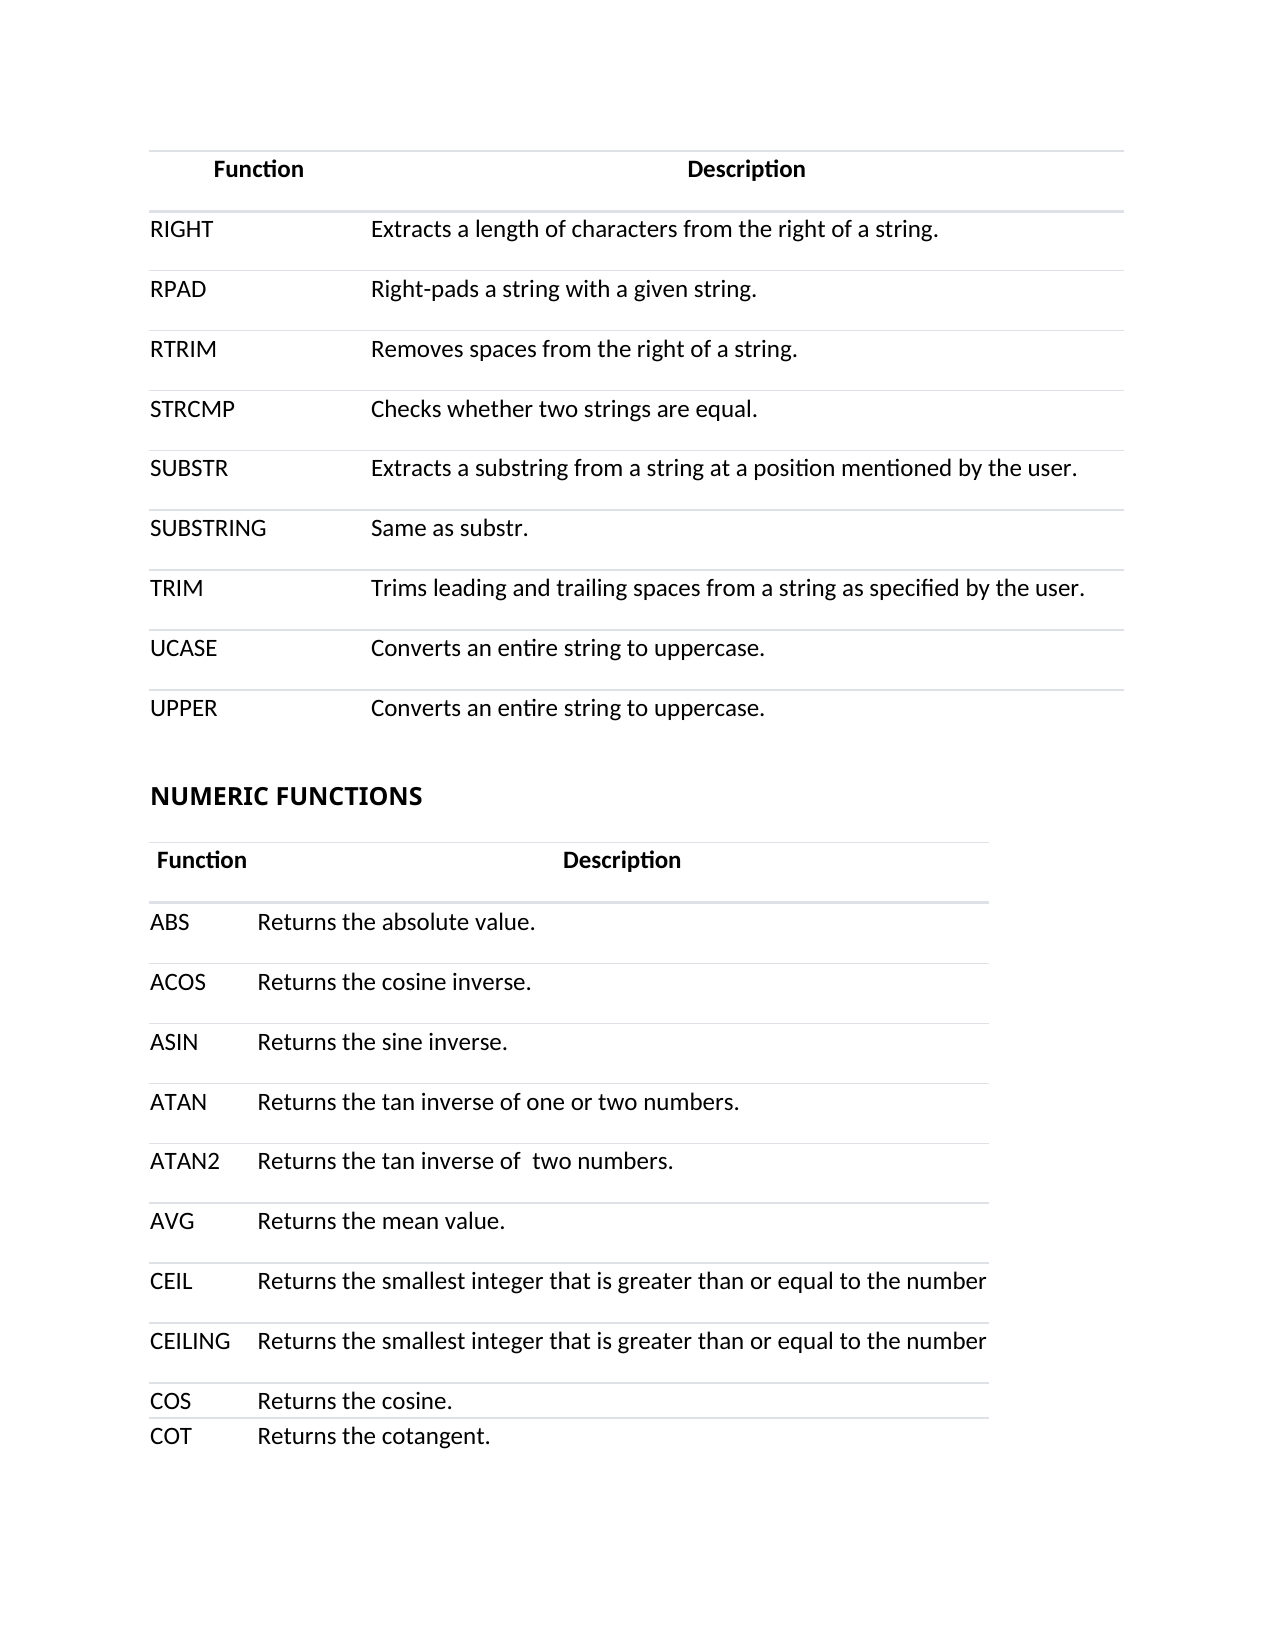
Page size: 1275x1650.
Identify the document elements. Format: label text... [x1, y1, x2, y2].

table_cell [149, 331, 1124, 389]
text NUMERIC FUNCTIONS [150, 778, 1125, 812]
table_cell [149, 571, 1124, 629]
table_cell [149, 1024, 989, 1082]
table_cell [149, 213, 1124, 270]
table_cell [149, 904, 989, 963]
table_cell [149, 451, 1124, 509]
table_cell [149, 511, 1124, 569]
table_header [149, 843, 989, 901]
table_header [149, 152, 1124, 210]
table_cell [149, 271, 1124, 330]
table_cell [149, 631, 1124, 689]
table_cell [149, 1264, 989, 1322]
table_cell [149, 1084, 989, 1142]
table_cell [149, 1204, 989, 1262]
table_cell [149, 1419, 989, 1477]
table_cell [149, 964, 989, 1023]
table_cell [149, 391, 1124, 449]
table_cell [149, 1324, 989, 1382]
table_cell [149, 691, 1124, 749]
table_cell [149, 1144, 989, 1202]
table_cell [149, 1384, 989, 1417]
